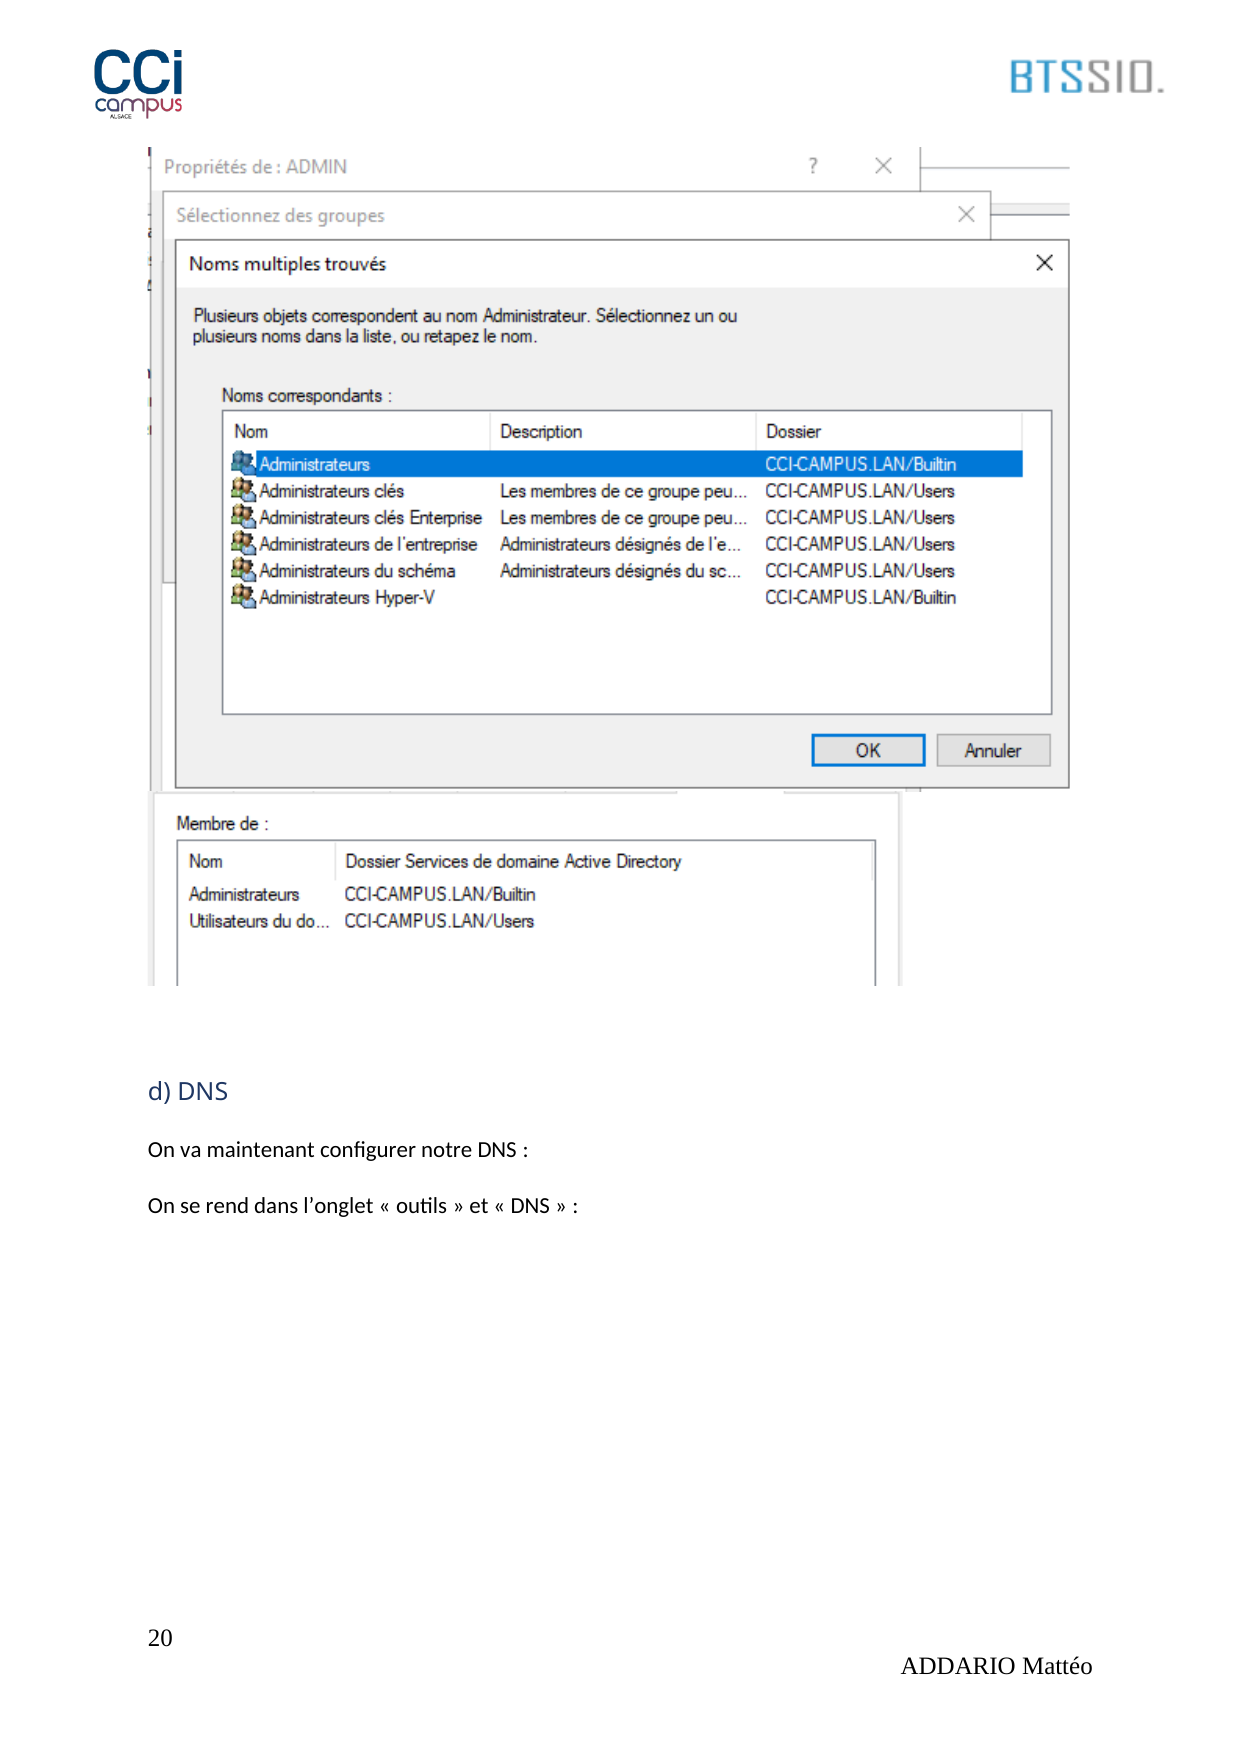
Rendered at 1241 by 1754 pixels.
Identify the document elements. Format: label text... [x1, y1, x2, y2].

subtitle d) DNS [148, 1073, 1092, 1108]
picture [147, 147, 1070, 986]
text On va maintenant configurer notre DNS : [148, 1136, 1092, 1164]
picture [1004, 46, 1169, 104]
picture [81, 45, 195, 123]
text On se rend dans l’onglet « outils » et « DNS » : [148, 1192, 1092, 1220]
